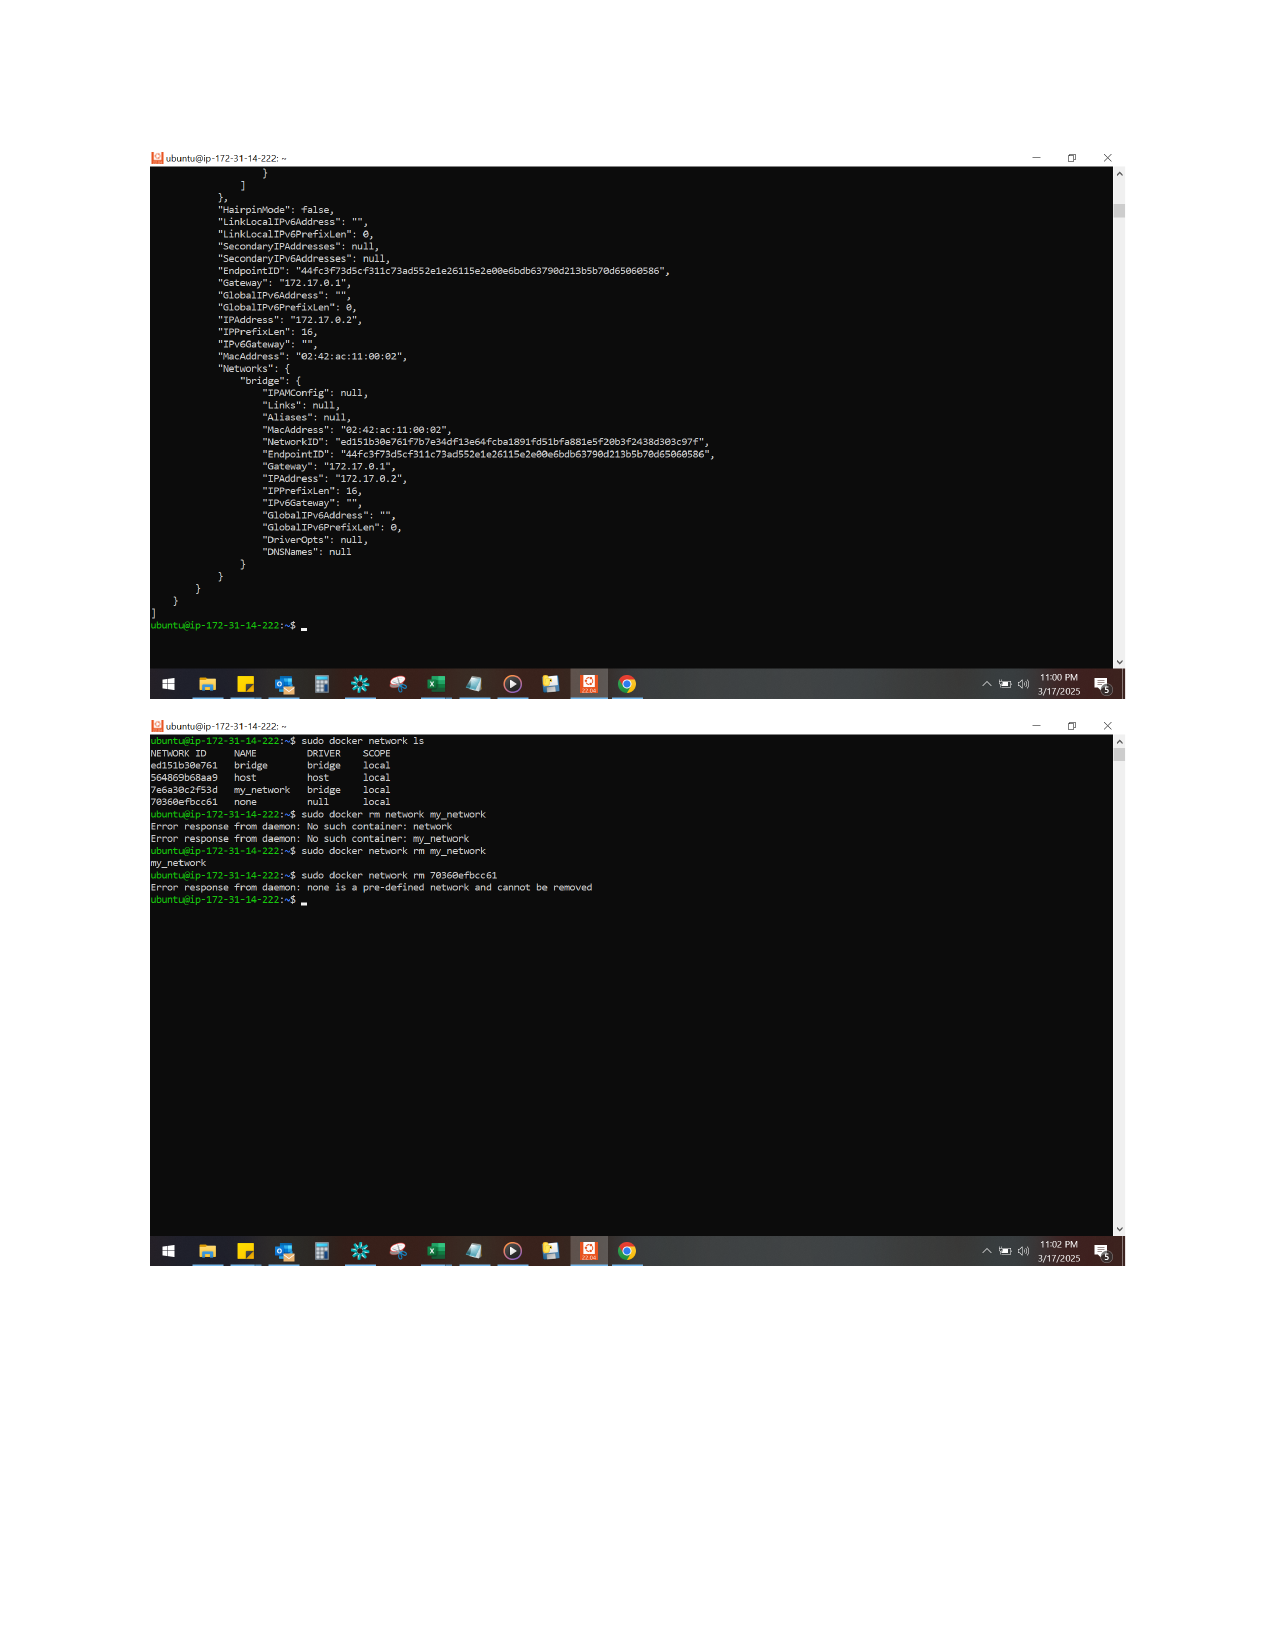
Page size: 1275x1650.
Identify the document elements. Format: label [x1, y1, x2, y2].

picture [150, 717, 1125, 1266]
picture [150, 150, 1125, 699]
